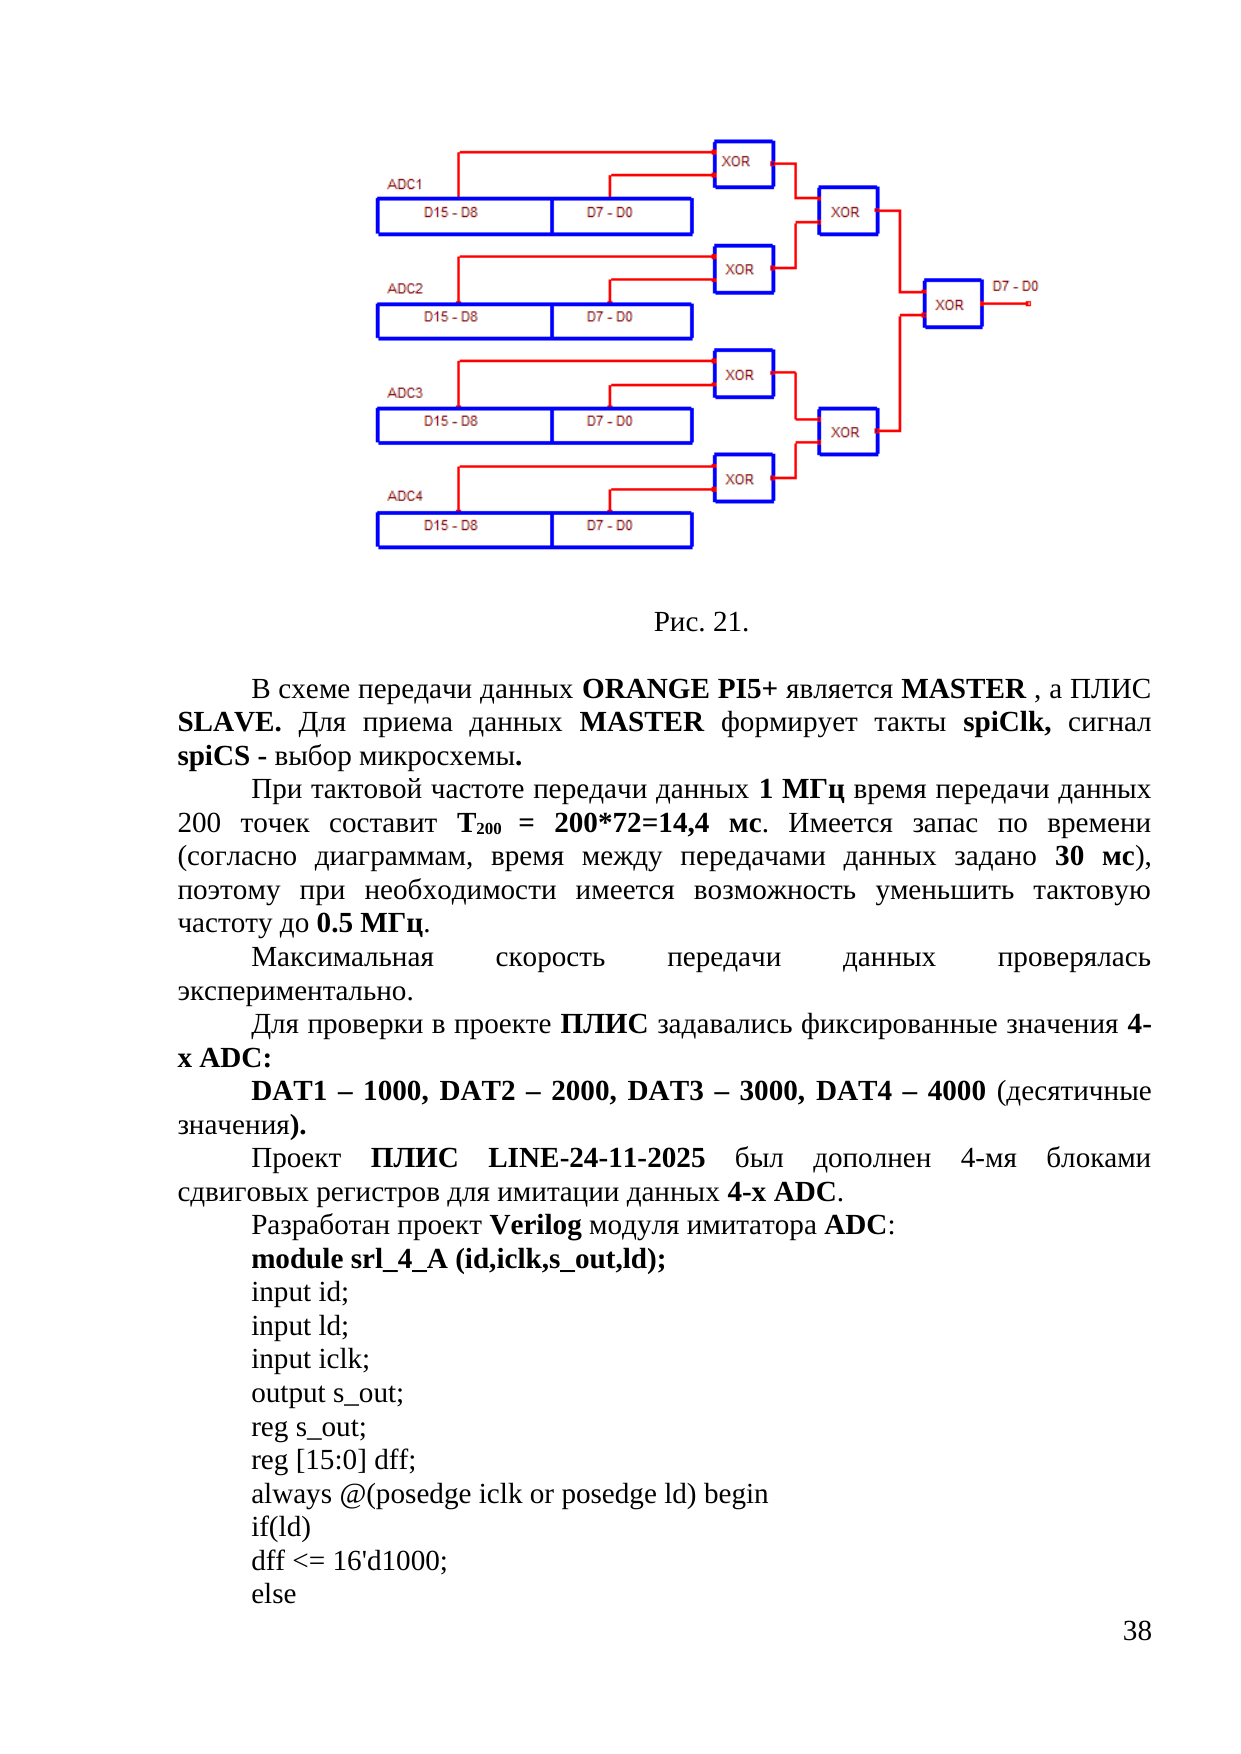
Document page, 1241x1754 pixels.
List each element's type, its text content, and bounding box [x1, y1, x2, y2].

text input iclk; [177, 1342, 1152, 1375]
text else [177, 1576, 1152, 1610]
text module srl_4_A (id,iclk,s_out,ld); [177, 1241, 1152, 1274]
text reg s_out; [177, 1409, 1152, 1442]
text output s_out; [177, 1375, 1152, 1409]
text Проект ПЛИС LINE-24-11-2025 был дополнен 4-мя блоками сдвиговых регистров для имитации данных 4-х ADC. [177, 1140, 1152, 1207]
text input id; [177, 1274, 1152, 1308]
text Для проверки в проекте ПЛИС задавались фиксированные значения 4-х ADC: [177, 1006, 1152, 1073]
text input ld; [177, 1308, 1152, 1342]
text reg [15:0] dff; [177, 1442, 1152, 1476]
text В схеме передачи данных ORANGE PI5+ является MASTER , а ПЛИС SLAVE. Для приема данных MASTER формирует такты spiClk, сигнал spiCS - выбор микросхемы. [177, 671, 1152, 771]
text При тактовой частоте передачи данных 1 МГц время передачи данных 200 точек составит Т200 = 200*72=14,4 мс. Имеется запас по времени (согласно диаграммам, время между передачами данных задано 30 мс), поэтому при необходимости имеется возможность уменьшить тактовую частоту до 0.5 МГц. [177, 771, 1152, 939]
text DAT1 – 1000, DAT2 – 2000, DAT3 – 3000, DAT4 – 4000 (десятичные значения). [177, 1073, 1152, 1140]
text dff <= 16'd1000; [177, 1543, 1152, 1576]
text Рис. 21. [177, 604, 1152, 637]
text if(ld) [177, 1509, 1152, 1543]
picture [362, 118, 1040, 571]
text Максимальная скорость передачи данных проверялась экспериментально. [177, 939, 1152, 1006]
text Разработан проект Verilog модуля имитатора ADC: [177, 1207, 1152, 1241]
text always @(posedge iclk or posedge ld) begin [177, 1476, 1152, 1509]
